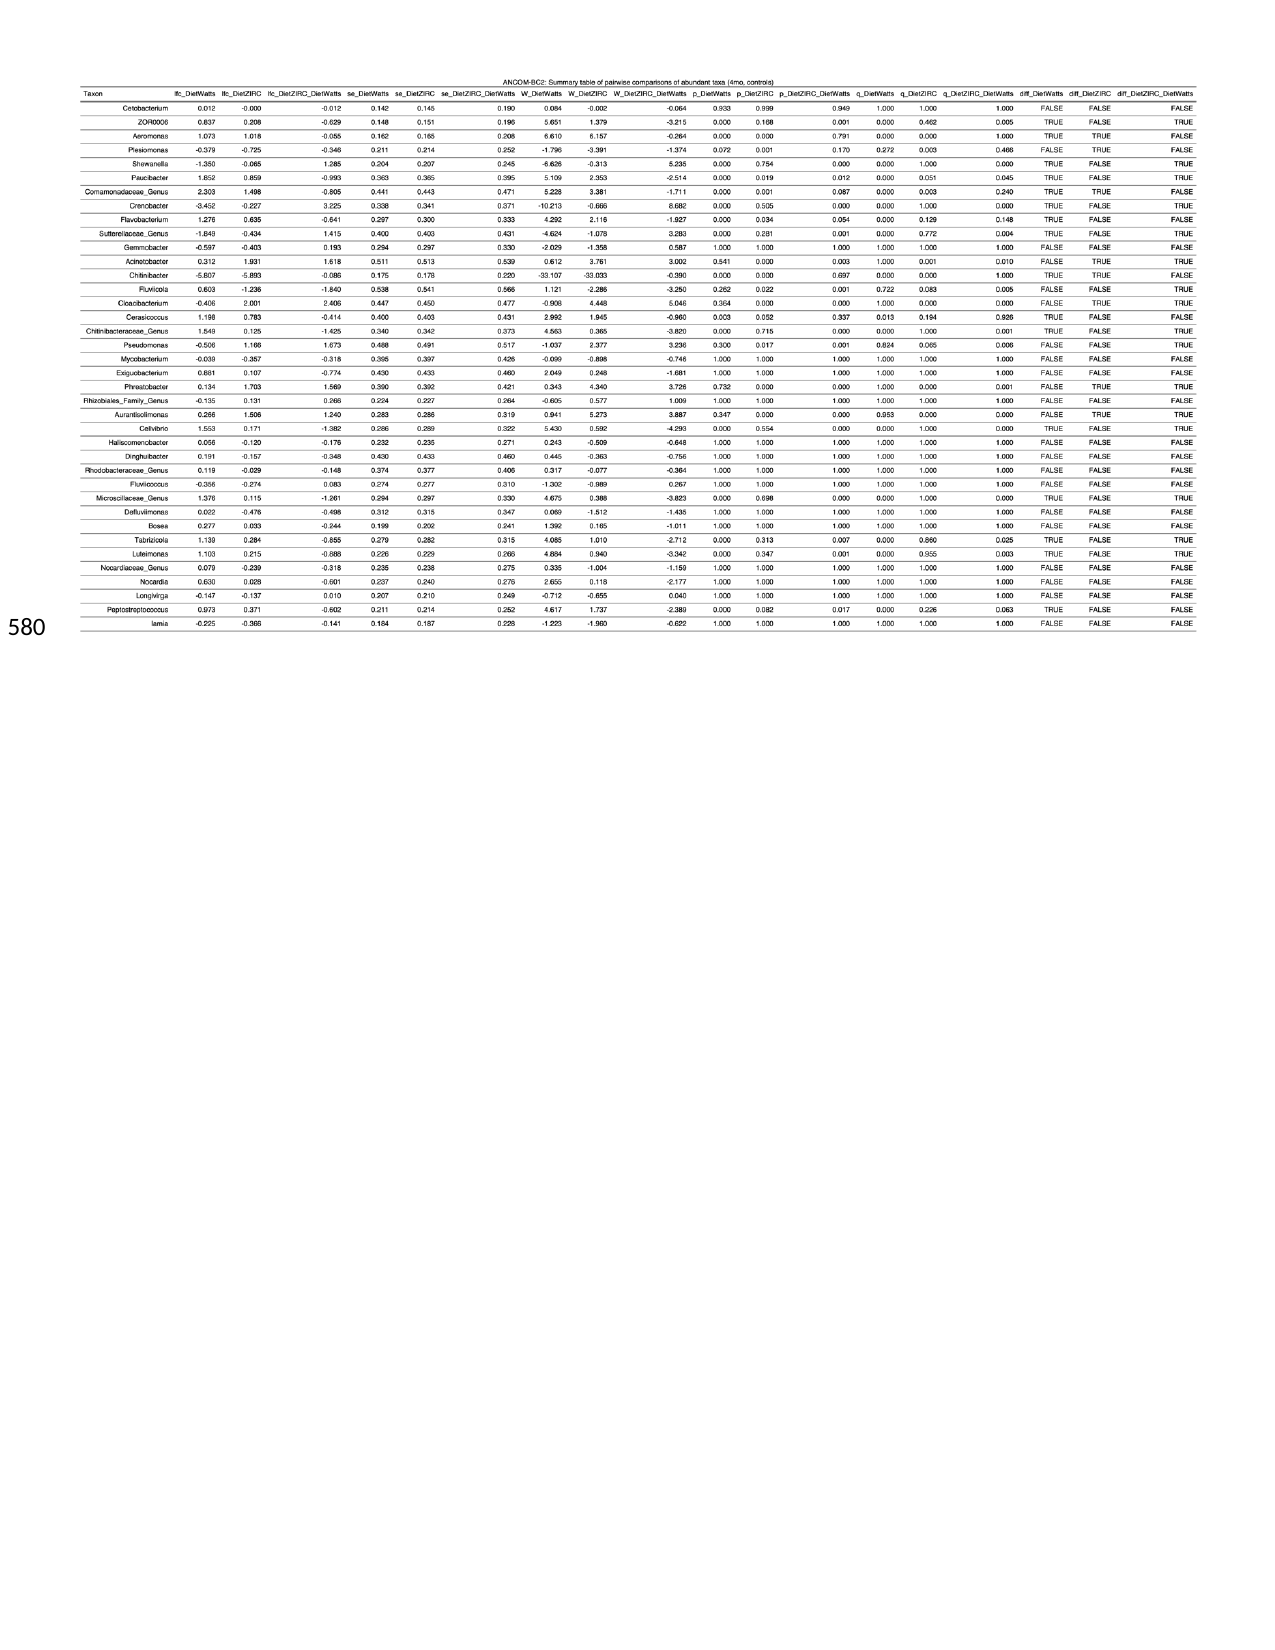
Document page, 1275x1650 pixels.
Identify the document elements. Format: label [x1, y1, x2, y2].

picture [75, 75, 1200, 636]
